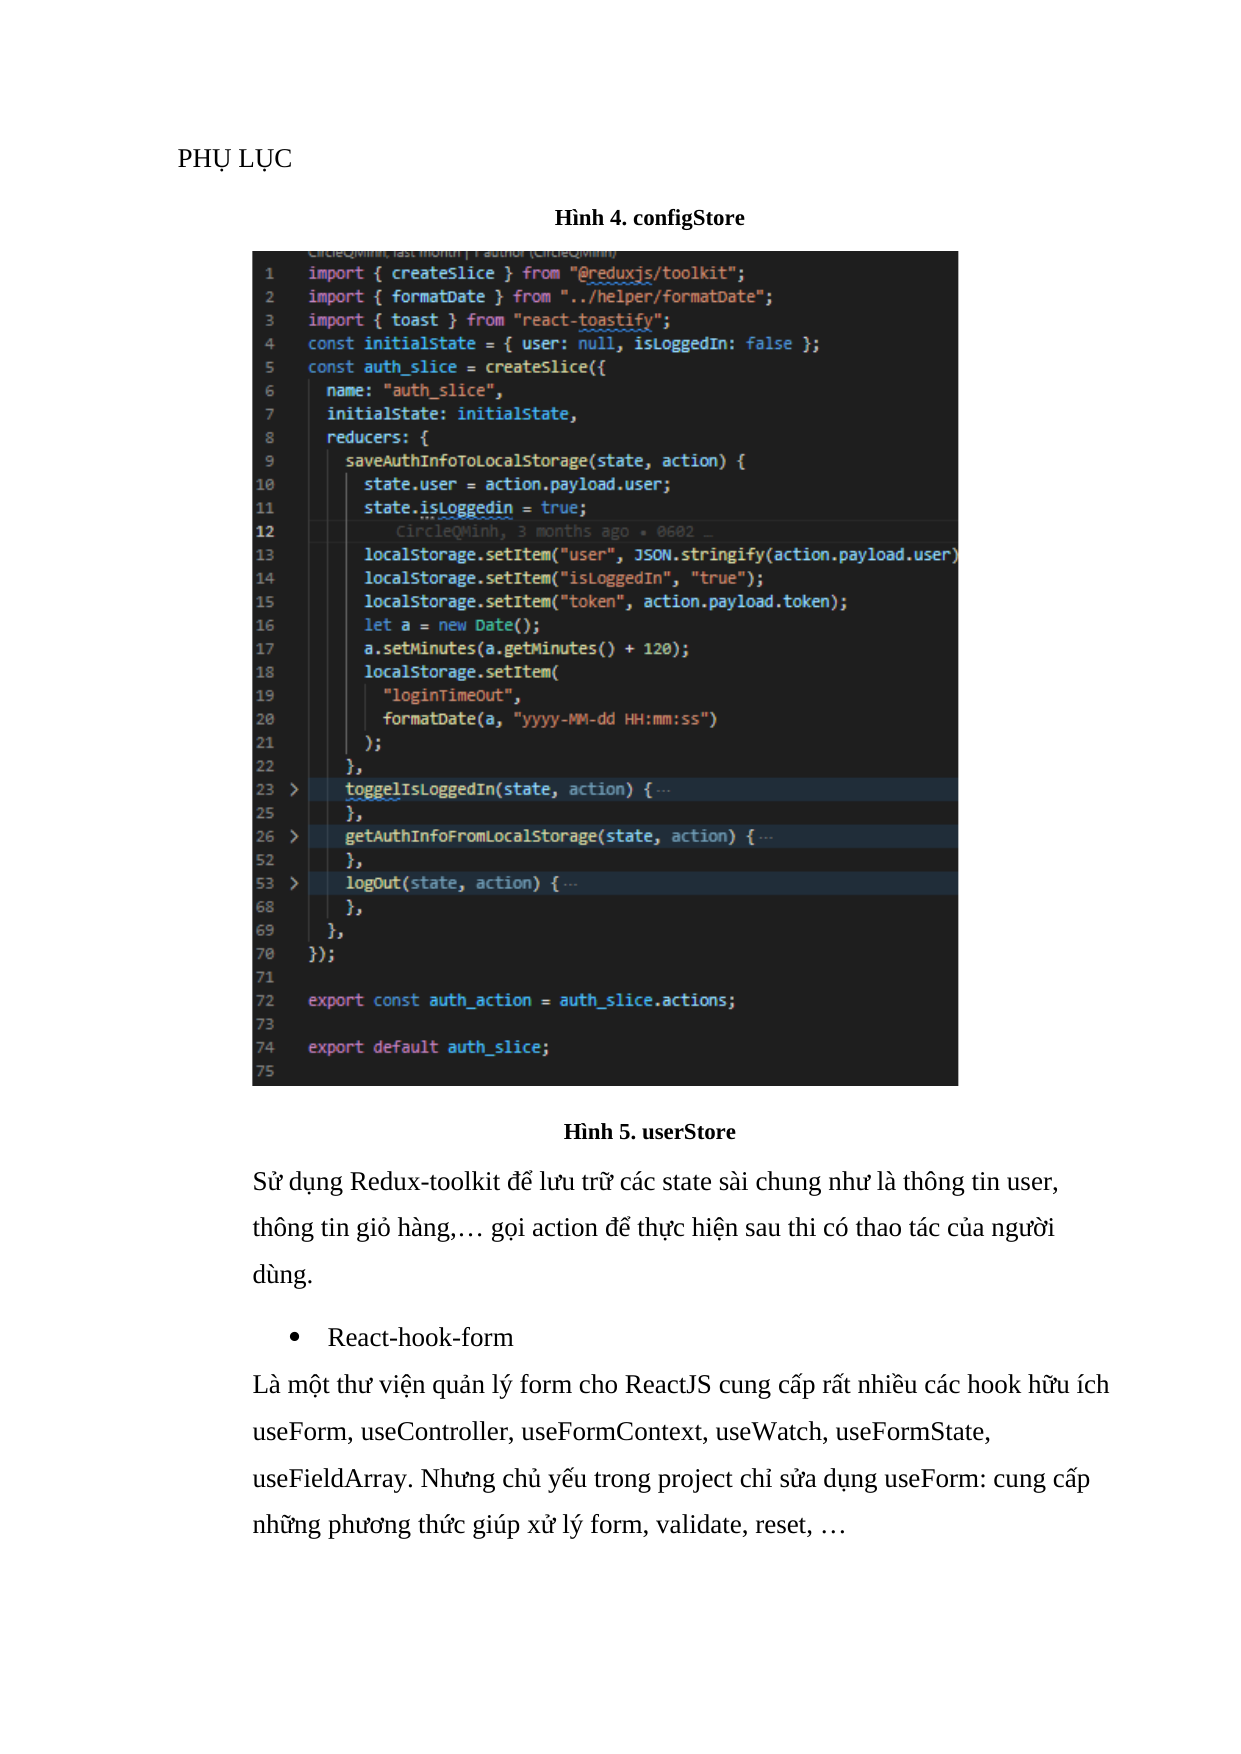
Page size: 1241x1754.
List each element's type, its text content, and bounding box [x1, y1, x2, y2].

text Sử dụng Redux-toolkit để lưu trữ các state sài chung như là thông tin user, thông tin giỏ hàng,… gọi action để thực hiện sau thi có thao tác của người dùng. [252, 1165, 1122, 1289]
text Hình 4. configStore [177, 204, 1122, 230]
list React-hook-form [290, 1322, 1122, 1353]
picture [252, 251, 959, 1086]
text Hình 5. userStore [177, 1118, 1122, 1144]
text Là một thư viện quản lý form cho ReactJS cung cấp rất nhiều các hook hữu ích useForm, useController, useFormContext, useWatch, useFormState, useFieldArray. Nhưng chủ yếu trong project chỉ sửa dụng useForm: cung cấp những phương thức giúp xử lý form, validate, reset, … [252, 1368, 1122, 1539]
